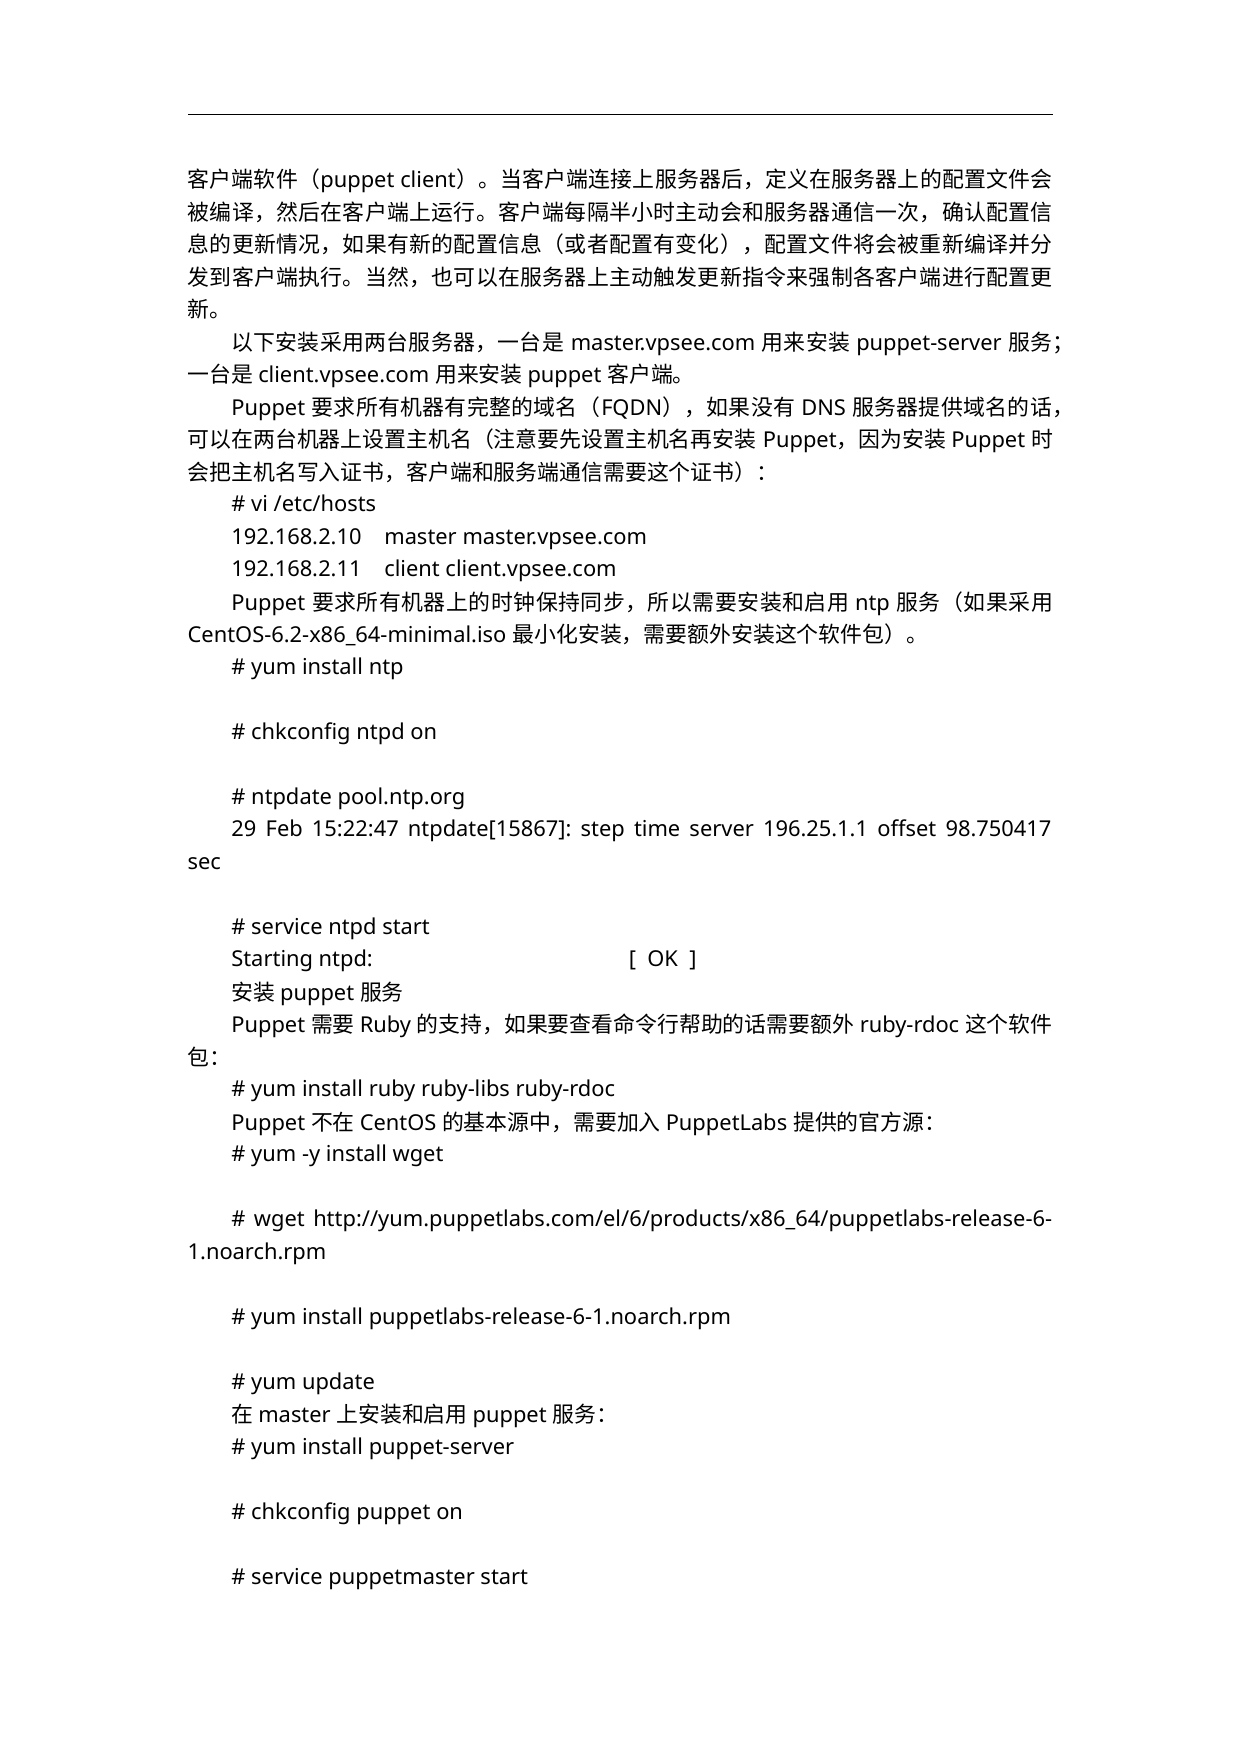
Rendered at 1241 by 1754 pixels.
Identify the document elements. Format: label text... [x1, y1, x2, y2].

text # yum install puppetlabs-release-6-1.noarch.rpm [187, 1299, 1053, 1332]
text # service puppetmaster start [187, 1559, 1053, 1592]
text # vi /etc/hosts [187, 487, 1053, 519]
text Puppet 要求所有机器有完整的域名（FQDN），如果没有 DNS 服务器提供域名的话，可以在两台机器上设置主机名（注意要先设置主机名再安装 Puppet，因为安装 Puppet 时会把主机名写入证书，客户端和服务端通信需要这个证书）： [187, 389, 1053, 487]
text # yum install puppet-server [187, 1429, 1053, 1462]
text 192.168.2.11 client client.vpsee.com [187, 552, 1053, 584]
text Starting ntpd: [ OK ] [187, 942, 1053, 974]
text Puppet 要求所有机器上的时钟保持同步，所以需要安装和启用 ntp 服务（如果采用 CentOS-6.2-x86_64-minimal.iso 最小化安装，需要额外安装这个软件包）。 [187, 584, 1053, 649]
text # ntpdate pool.ntp.org [187, 779, 1053, 812]
text Puppet 不在 CentOS 的基本源中，需要加入 PuppetLabs 提供的官方源： [187, 1104, 1053, 1137]
text 以下安装采用两台服务器，一台是 master.vpsee.com 用来安装 puppet-server 服务；一台是 client.vpsee.com 用来安装 puppet 客户端。 [187, 324, 1053, 389]
text 安装 puppet 服务 [187, 974, 1053, 1007]
text # chkconfig ntpd on [187, 714, 1053, 747]
text # yum -y install wget [187, 1137, 1053, 1169]
text # service ntpd start [187, 909, 1053, 942]
text 192.168.2.10 master master.vpsee.com [187, 519, 1053, 552]
text # chkconfig puppet on [187, 1494, 1053, 1527]
text # yum install ruby ruby-libs ruby-rdoc [187, 1072, 1053, 1104]
text # yum install ntp [187, 649, 1053, 682]
text 在 master 上安装和启用 puppet 服务： [187, 1397, 1053, 1429]
text 29 Feb 15:22:47 ntpdate[15867]: step time server 196.25.1.1 offset 98.750417 sec [187, 812, 1053, 877]
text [187, 162, 1053, 324]
text # yum update [187, 1364, 1053, 1397]
text Puppet 需要 Ruby 的支持，如果要查看命令行帮助的话需要额外 ruby-rdoc 这个软件包： [187, 1007, 1053, 1072]
text # wget http://yum.puppetlabs.com/el/6/products/x86_64/puppetlabs-release-6-1.noarch.rpm [187, 1202, 1053, 1267]
